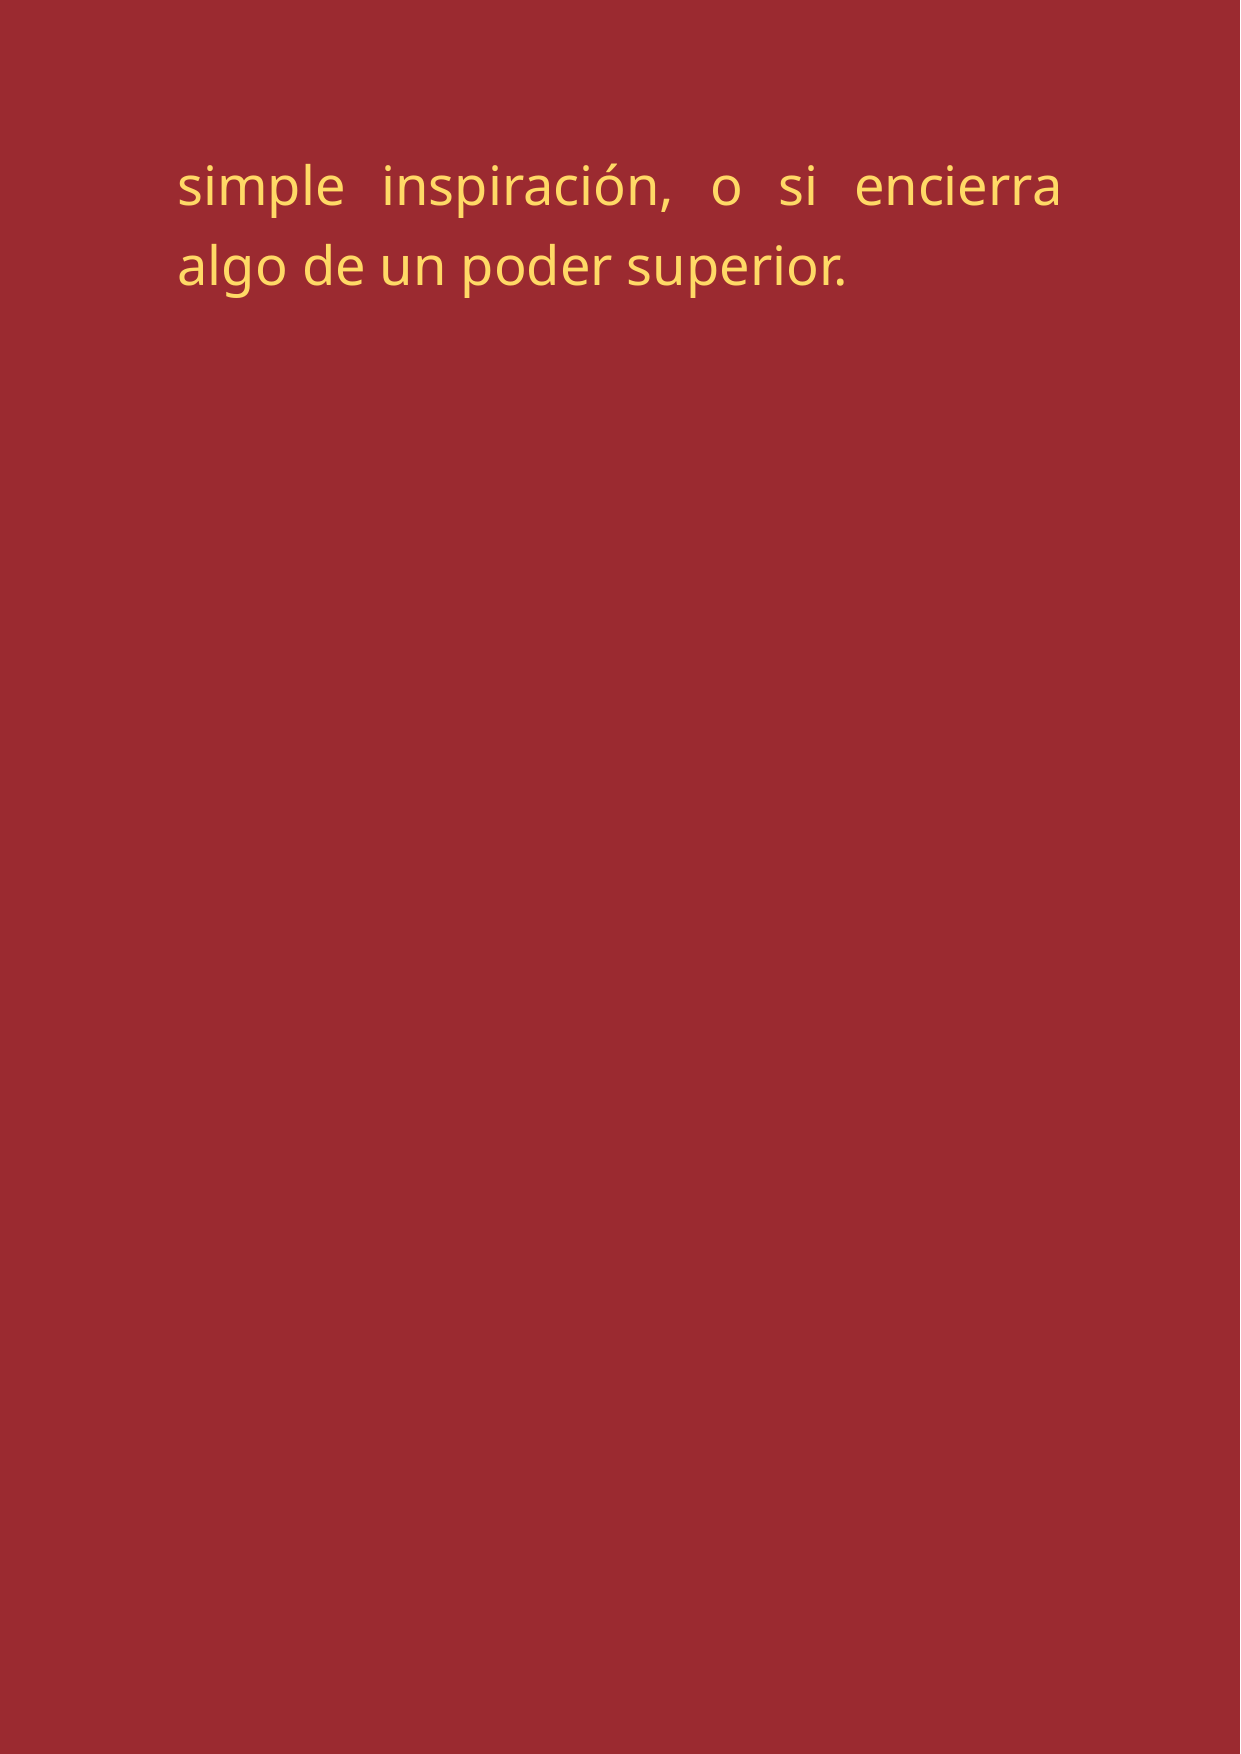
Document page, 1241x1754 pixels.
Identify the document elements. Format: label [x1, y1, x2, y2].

text [177, 148, 1063, 301]
